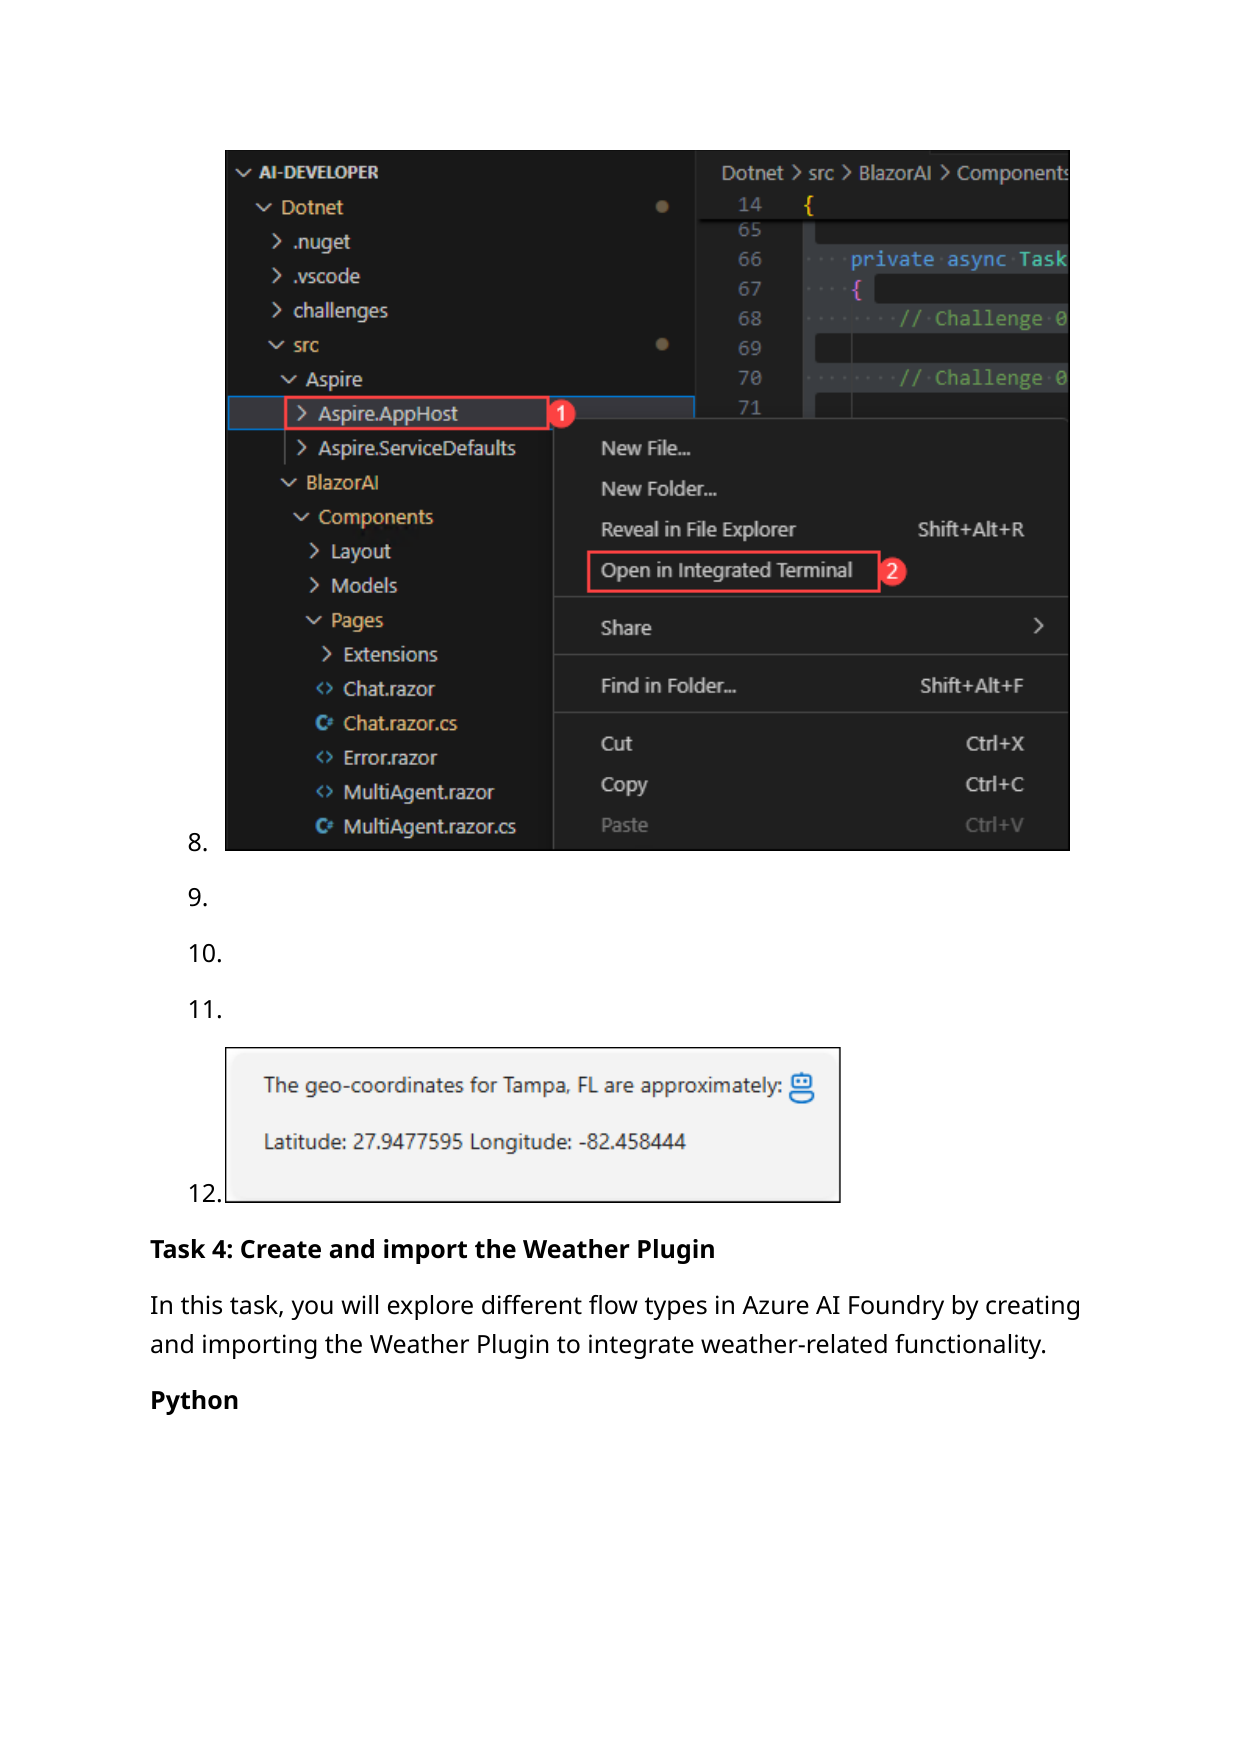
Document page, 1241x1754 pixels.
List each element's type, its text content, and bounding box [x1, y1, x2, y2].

text In this task, you will explore different flow types in Azure AI Foundry by creating and importing the Weather Plugin to integrate weather-related functionality. [150, 1288, 1090, 1361]
picture [225, 1047, 841, 1203]
text Python [150, 1383, 1090, 1417]
picture [225, 150, 1070, 851]
text Task 4: Create and import the Weather Plugin [150, 1232, 1090, 1266]
